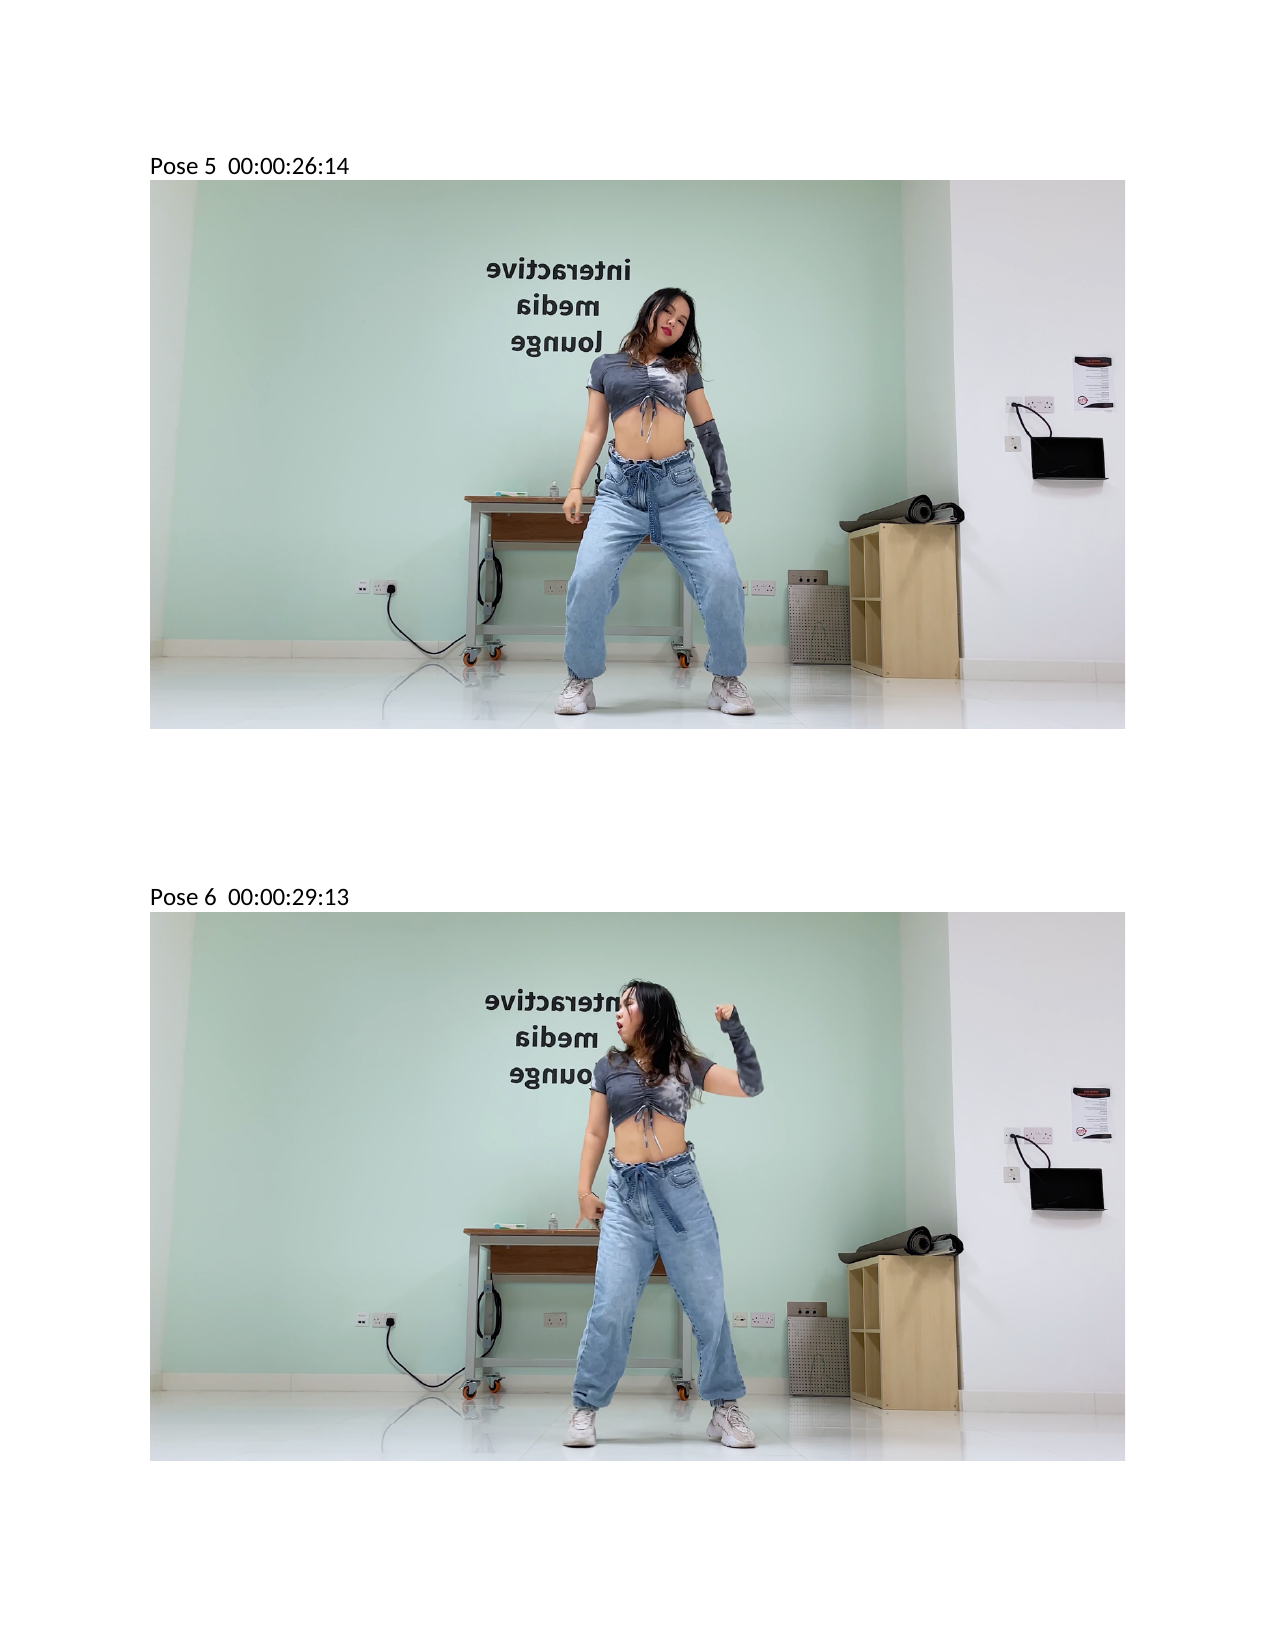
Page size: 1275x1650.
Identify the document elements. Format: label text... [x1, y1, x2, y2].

picture [150, 180, 1125, 729]
picture [150, 912, 1125, 1461]
text Pose 5 00:00:26:14 [150, 150, 1125, 180]
text Pose 6 00:00:29:13 [150, 882, 1125, 912]
